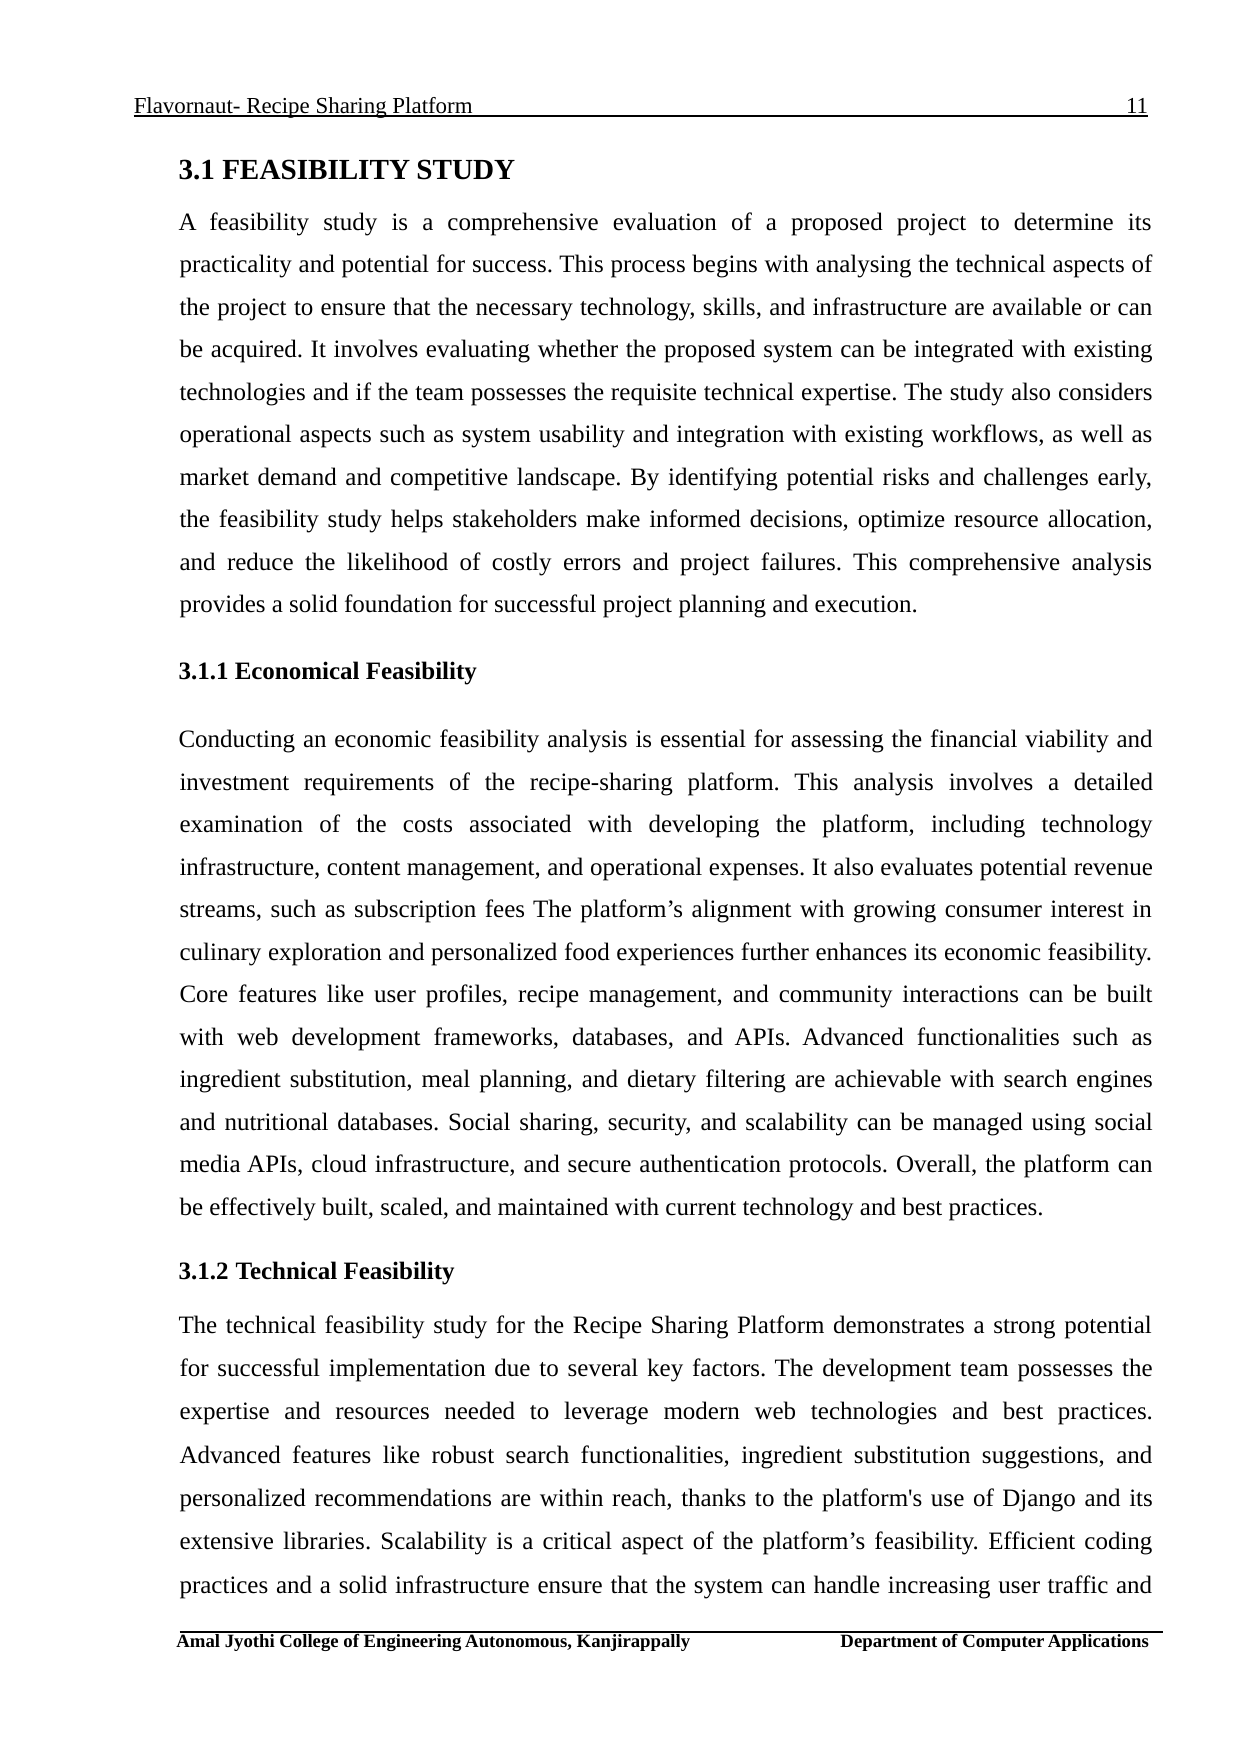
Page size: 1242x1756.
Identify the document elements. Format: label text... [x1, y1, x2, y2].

text Conducting an economic feasibility analysis is essential for assessing the financial viability and investment requirements of the recipe-sharing platform. This analysis involves a detailed examination of the costs associated with developing the platform, including technology infrastructure, content management, and operational expenses. It also evaluates potential revenue streams, such as subscription fees The platform’s alignment with growing consumer interest in culinary exploration and personalized food experiences further enhances its economic feasibility. Core features like user profiles, recipe management, and community interactions can be built with web development frameworks, databases, and APIs. Advanced functionalities such as ingredient substitution, meal planning, and dietary filtering are achievable with search engines and nutritional databases. Social sharing, security, and scalability can be managed using social media APIs, cloud infrastructure, and secure authentication protocols. Overall, the platform can be effectively built, scaled, and maintained with current technology and best practices. [178, 724, 1154, 1221]
subtitle 3.1 FEASIBILITY STUDY [178, 152, 1154, 186]
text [178, 1310, 1154, 1598]
text 3.1.1 Economical Feasibility [178, 656, 1154, 685]
text 3.1.2 Technical Feasibility [178, 1256, 1154, 1285]
text A feasibility study is a comprehensive evaluation of a proposed project to determine its practicality and potential for success. This process begins with analysing the technical aspects of the project to ensure that the necessary technology, skills, and infrastructure are available or can be acquired. It involves evaluating whether the proposed system can be integrated with existing technologies and if the team possesses the requisite technical expertise. The study also considers operational aspects such as system usability and integration with existing workflows, as well as market demand and competitive landscape. By identifying potential risks and challenges early, the feasibility study helps stakeholders make informed decisions, optimize resource allocation, and reduce the likelihood of costly errors and project failures. This comprehensive analysis provides a solid foundation for successful project planning and execution. [178, 207, 1154, 618]
